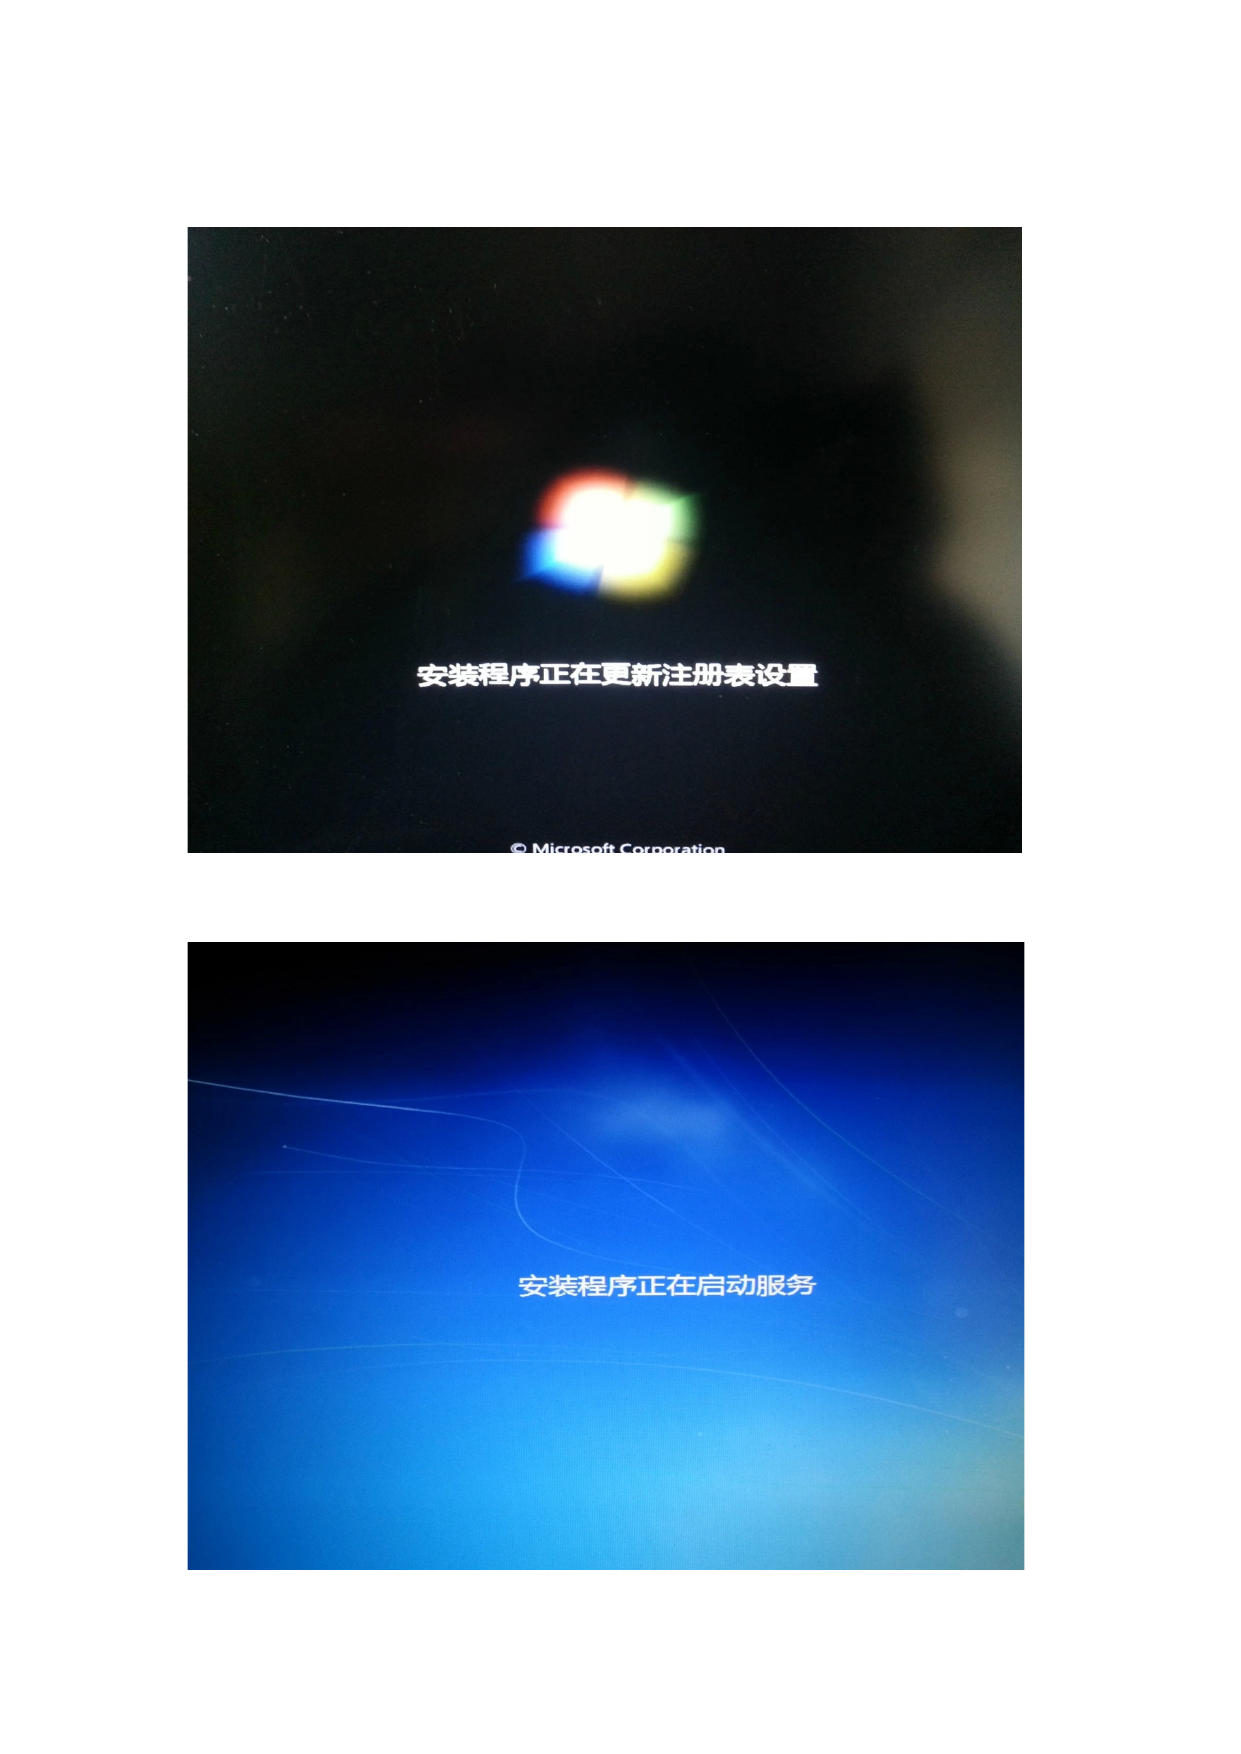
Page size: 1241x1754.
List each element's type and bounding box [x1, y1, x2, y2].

picture [187, 227, 1022, 853]
picture [187, 942, 1025, 1570]
table_header [188, 162, 1053, 1592]
